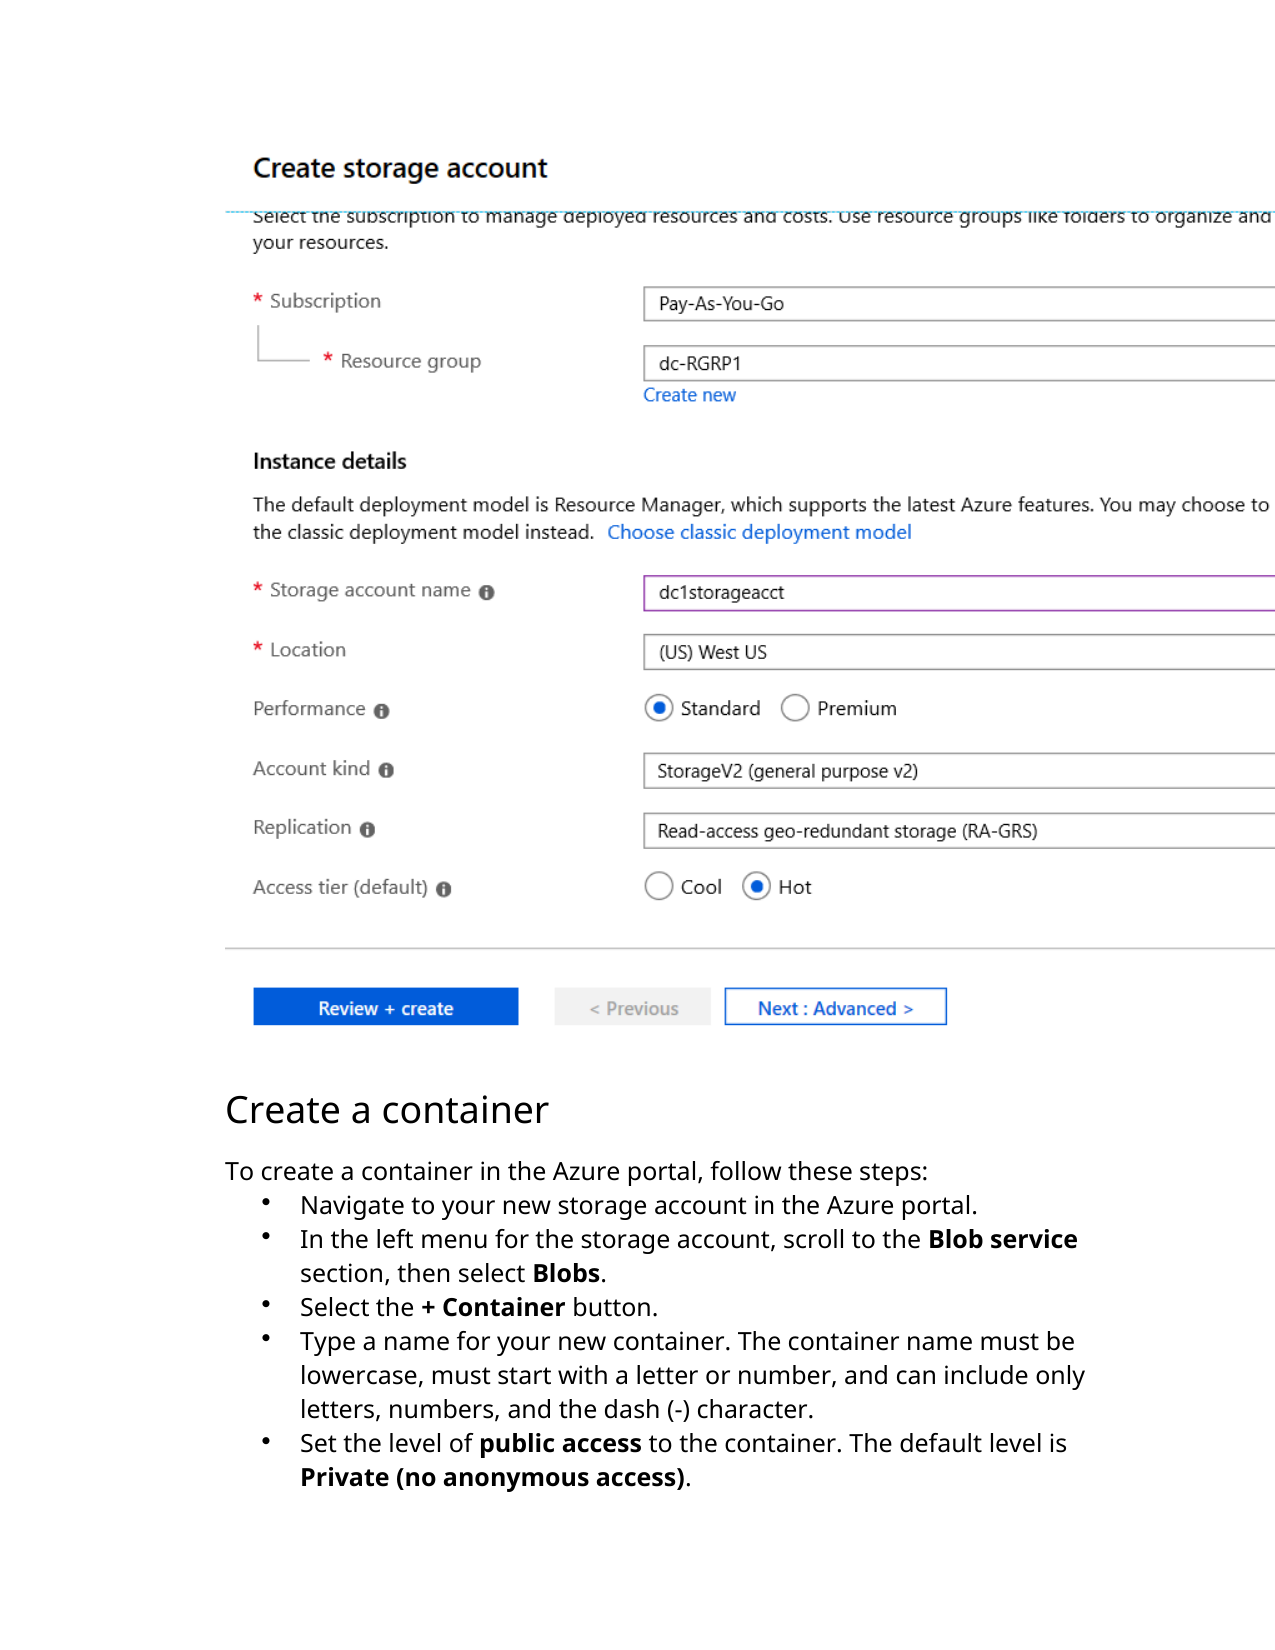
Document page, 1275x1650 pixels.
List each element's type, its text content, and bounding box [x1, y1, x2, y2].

text To create a container in the Azure portal, follow these steps: [225, 1153, 1125, 1188]
list Select the + Container button. [262, 1290, 1125, 1324]
list Type a name for your new container. The container name must be lowercase, must start with a letter or number, and can include only letters, numbers, and the dash (-) character. [262, 1324, 1125, 1426]
picture [225, 150, 1275, 1034]
list Navigate to your new storage account in the Azure portal. [262, 1188, 1125, 1222]
list Set the level of public access to the container. The default level is Private (no anonymous access). [262, 1426, 1125, 1494]
text Create a container [225, 1084, 1125, 1135]
list In the left menu for the storage account, scroll to the Blob service section, then select Blobs. [262, 1222, 1125, 1290]
